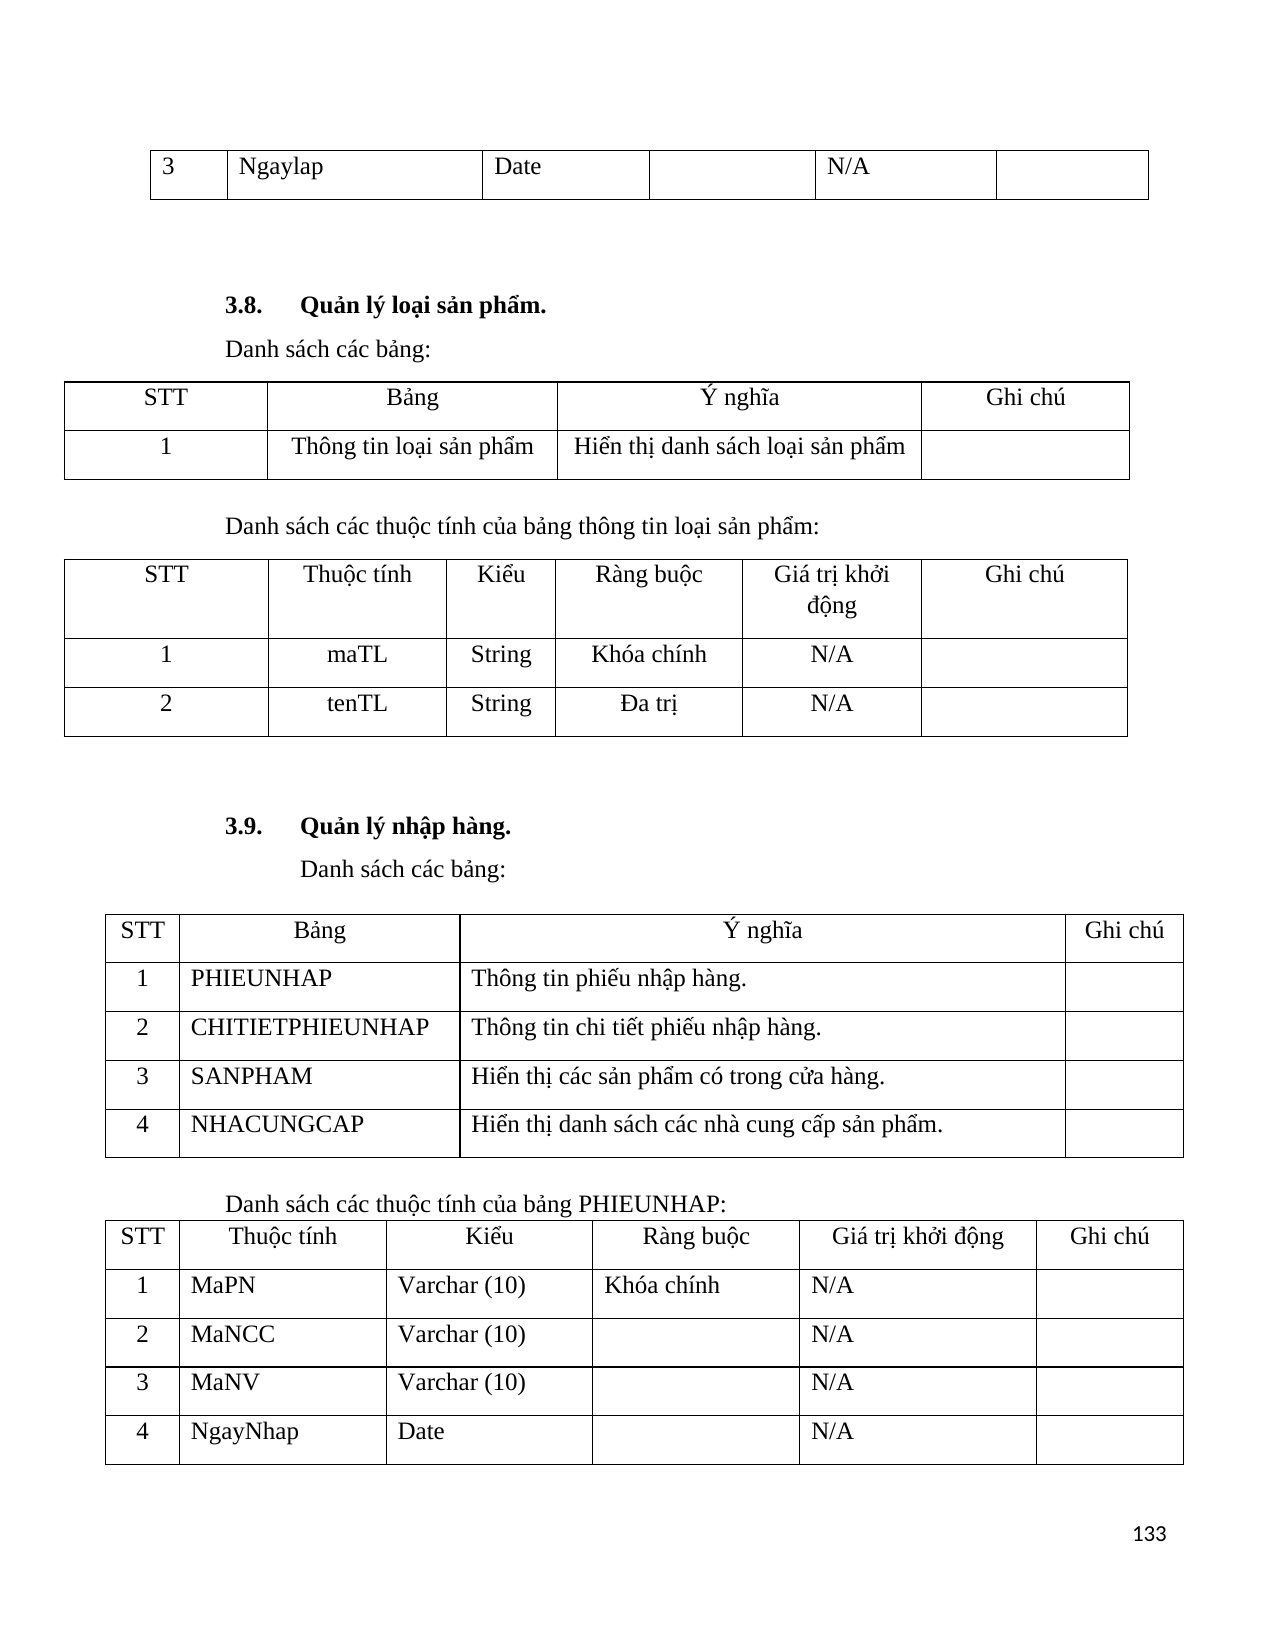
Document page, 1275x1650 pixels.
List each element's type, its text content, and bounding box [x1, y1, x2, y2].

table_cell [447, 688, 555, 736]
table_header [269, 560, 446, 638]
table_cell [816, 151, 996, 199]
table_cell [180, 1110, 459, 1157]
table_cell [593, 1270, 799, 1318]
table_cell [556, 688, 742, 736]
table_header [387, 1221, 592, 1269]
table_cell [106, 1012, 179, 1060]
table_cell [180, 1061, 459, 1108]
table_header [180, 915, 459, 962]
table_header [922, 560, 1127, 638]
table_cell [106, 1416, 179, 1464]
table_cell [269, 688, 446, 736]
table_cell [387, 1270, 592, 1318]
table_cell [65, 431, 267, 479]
list Danh sách các thuộc tính của bảng thông tin loại sản phẩm: [225, 511, 1167, 539]
list Danh sách các bảng: [300, 854, 1167, 883]
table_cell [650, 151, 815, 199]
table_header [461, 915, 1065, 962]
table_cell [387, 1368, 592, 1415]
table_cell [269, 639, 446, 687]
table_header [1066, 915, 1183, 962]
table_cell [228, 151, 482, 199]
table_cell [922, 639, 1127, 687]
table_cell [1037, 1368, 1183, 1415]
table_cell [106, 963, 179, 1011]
list Danh sách các thuộc tính của bảng PHIEUNHAP: [225, 1189, 1167, 1218]
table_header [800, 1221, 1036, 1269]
list Quản lý nhập hàng. [225, 811, 1167, 839]
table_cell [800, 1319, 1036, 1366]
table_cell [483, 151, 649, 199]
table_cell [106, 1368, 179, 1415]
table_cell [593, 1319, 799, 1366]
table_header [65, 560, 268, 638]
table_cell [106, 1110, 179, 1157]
list Danh sách các bảng: [225, 334, 1167, 362]
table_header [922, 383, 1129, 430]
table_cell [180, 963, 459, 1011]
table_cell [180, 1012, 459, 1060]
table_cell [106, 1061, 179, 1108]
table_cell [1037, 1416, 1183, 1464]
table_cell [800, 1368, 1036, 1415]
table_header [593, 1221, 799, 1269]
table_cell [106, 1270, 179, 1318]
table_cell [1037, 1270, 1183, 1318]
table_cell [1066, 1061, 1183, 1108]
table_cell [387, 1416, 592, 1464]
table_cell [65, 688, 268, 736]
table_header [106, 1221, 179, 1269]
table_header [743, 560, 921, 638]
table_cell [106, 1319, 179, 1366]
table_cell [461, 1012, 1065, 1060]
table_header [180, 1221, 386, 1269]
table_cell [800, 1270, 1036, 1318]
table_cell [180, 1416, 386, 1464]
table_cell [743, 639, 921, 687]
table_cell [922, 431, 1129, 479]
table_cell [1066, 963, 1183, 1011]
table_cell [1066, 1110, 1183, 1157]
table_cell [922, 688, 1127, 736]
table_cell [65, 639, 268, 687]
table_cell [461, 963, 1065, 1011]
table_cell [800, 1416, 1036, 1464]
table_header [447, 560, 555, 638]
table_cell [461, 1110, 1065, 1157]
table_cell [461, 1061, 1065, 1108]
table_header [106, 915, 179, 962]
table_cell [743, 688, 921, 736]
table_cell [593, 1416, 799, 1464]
list Quản lý loại sản phẩm. [225, 291, 1167, 319]
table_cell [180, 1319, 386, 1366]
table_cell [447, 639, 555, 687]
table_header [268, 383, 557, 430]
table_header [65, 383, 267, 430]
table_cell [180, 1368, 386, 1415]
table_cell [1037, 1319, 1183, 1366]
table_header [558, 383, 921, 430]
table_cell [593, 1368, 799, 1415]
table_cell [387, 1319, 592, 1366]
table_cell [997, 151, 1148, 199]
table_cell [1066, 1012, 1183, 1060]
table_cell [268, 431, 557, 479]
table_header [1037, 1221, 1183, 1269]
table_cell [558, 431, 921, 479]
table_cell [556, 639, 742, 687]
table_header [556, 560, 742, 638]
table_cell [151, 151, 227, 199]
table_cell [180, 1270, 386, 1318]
